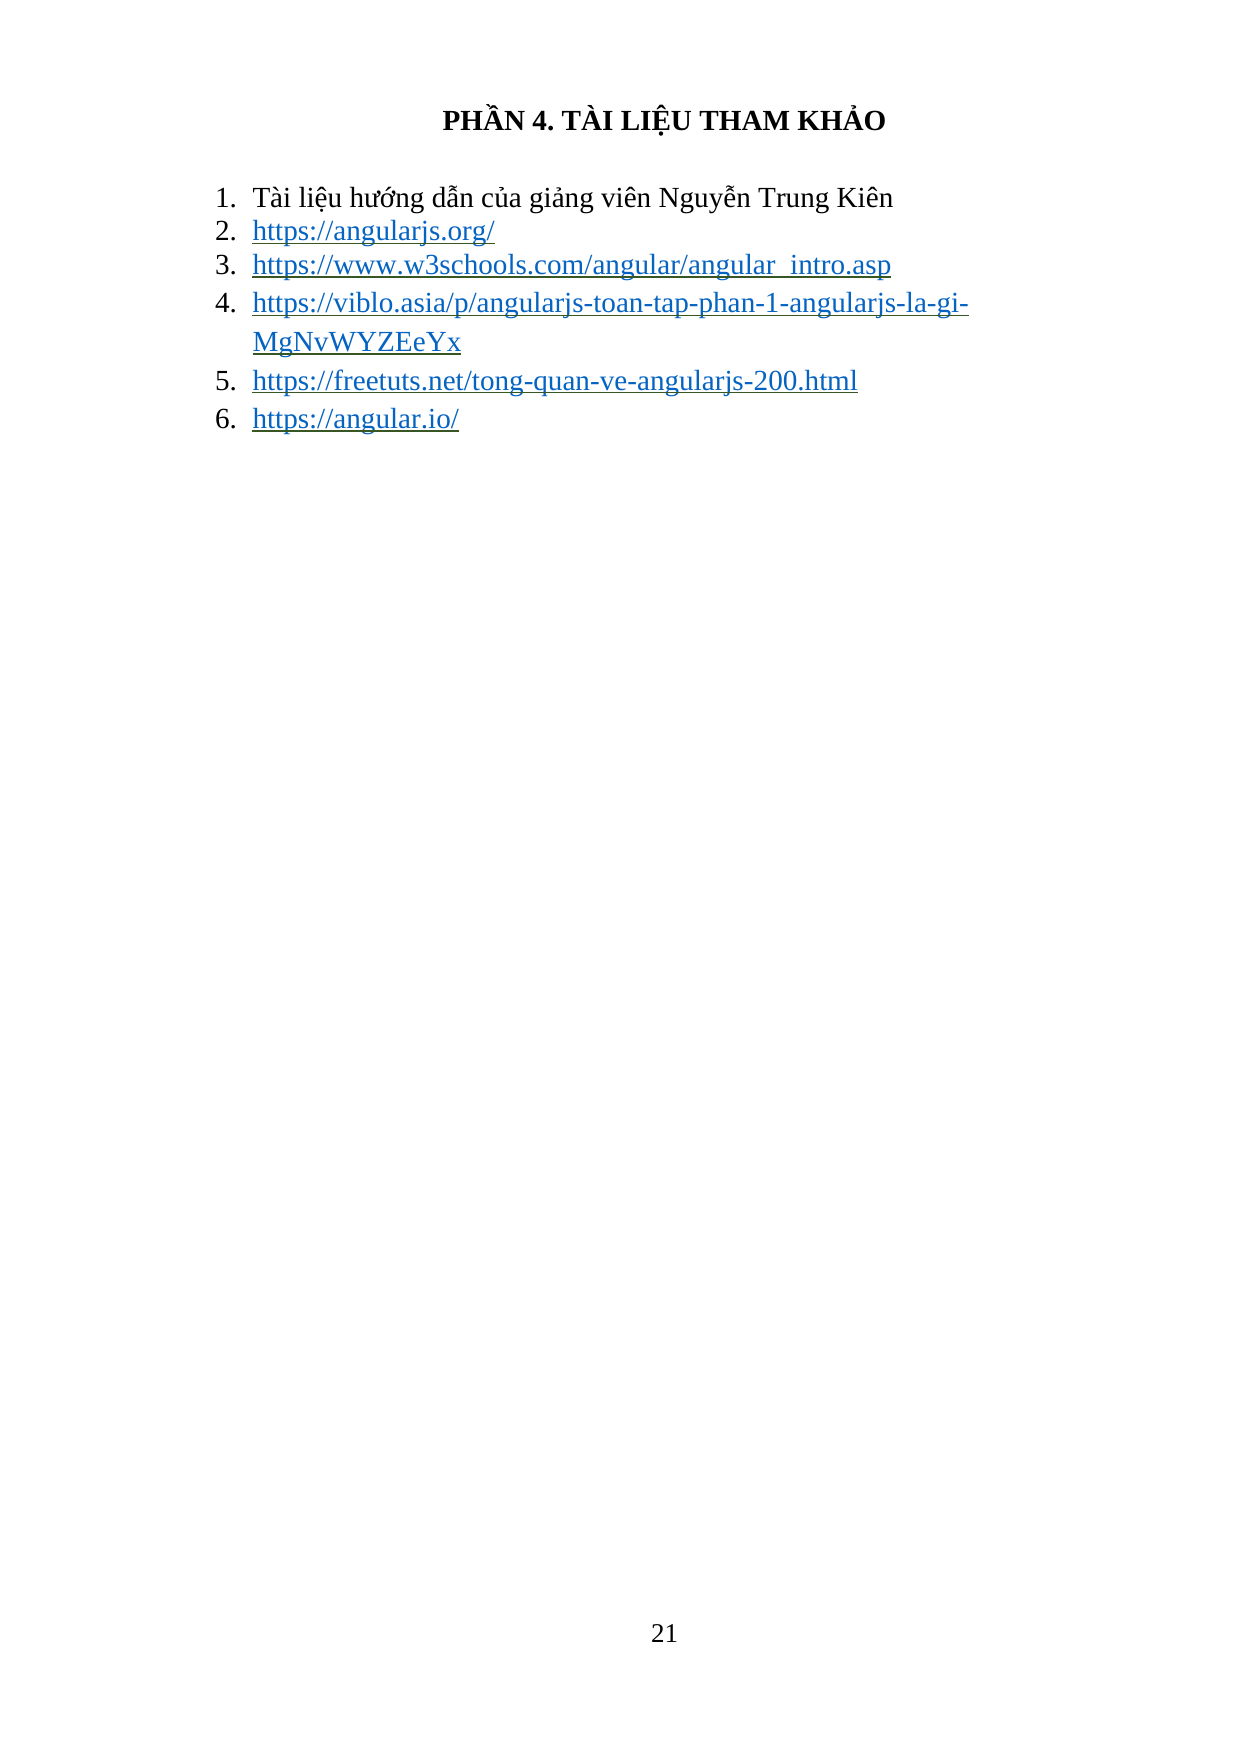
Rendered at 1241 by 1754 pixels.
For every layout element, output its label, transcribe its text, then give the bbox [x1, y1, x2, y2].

list https://www.w3schools.com/angular/angular_intro.asp [215, 247, 1152, 281]
subtitle Tài liệu hướng dẫn của giảng viên Nguyễn Trung Kiên [215, 180, 1152, 213]
subtitle TÀI LIỆU THAM KHẢO [177, 103, 1152, 136]
subtitle https://angularjs.org/ [215, 213, 1152, 247]
list https://viblo.asia/p/angularjs-toan-tap-phan-1-angularjs-la-gi-MgNvWYZEeYx [215, 286, 1152, 358]
list https://freetuts.net/tong-quan-ve-angularjs-200.html [215, 363, 1152, 396]
list https://angular.io/ [215, 401, 1152, 435]
